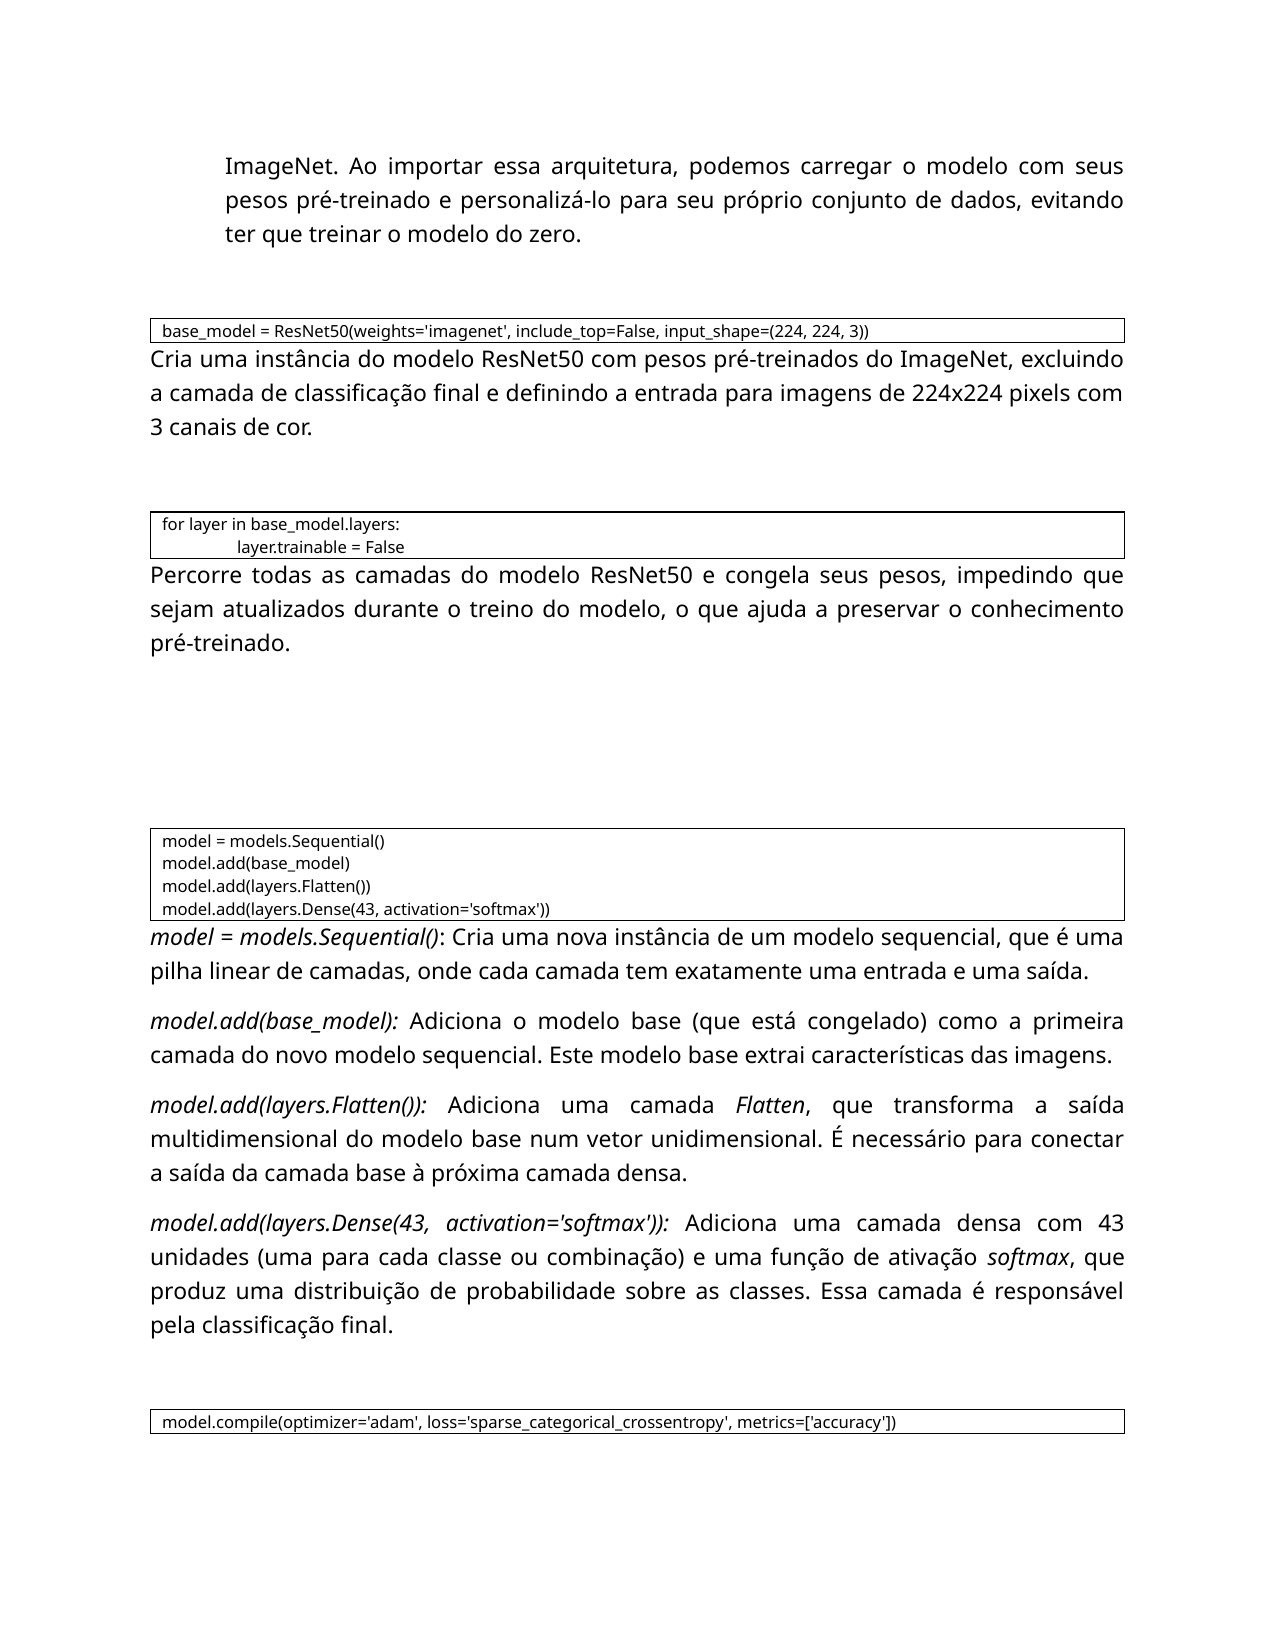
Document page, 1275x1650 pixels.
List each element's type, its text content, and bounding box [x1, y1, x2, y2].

text model.add(layers.Flatten()): Adiciona uma camada Flatten, que transforma a saída multidimensional do modelo base num vetor unidimensional. É necessário para conectar a saída da camada base à próxima camada densa. [150, 1089, 1125, 1188]
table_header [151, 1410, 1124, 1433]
text model.add(base_model): Adiciona o modelo base (que está congelado) como a primeira camada do novo modelo sequencial. Este modelo base extrai características das imagens. [150, 1005, 1125, 1070]
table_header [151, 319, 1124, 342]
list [187, 150, 1125, 249]
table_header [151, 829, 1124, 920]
text Cria uma instância do modelo ResNet50 com pesos pré-treinados do ImageNet, excluindo a camada de classificação final e definindo a entrada para imagens de 224x224 pixels com 3 canais de cor. [150, 343, 1125, 442]
text Percorre todas as camadas do modelo ResNet50 e congela seus pesos, impedindo que sejam atualizados durante o treino do modelo, o que ajuda a preservar o conhecimento pré-treinado. [150, 559, 1125, 658]
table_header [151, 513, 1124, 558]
text model = models.Sequential(): Cria uma nova instância de um modelo sequencial, que é uma pilha linear de camadas, onde cada camada tem exatamente uma entrada e uma saída. [150, 921, 1125, 986]
text model.add(layers.Dense(43, activation='softmax')): Adiciona uma camada densa com 43 unidades (uma para cada classe ou combinação) e uma função de ativação softmax, que produz uma distribuição de probabilidade sobre as classes. Essa camada é responsável pela classificação final. [150, 1207, 1125, 1340]
